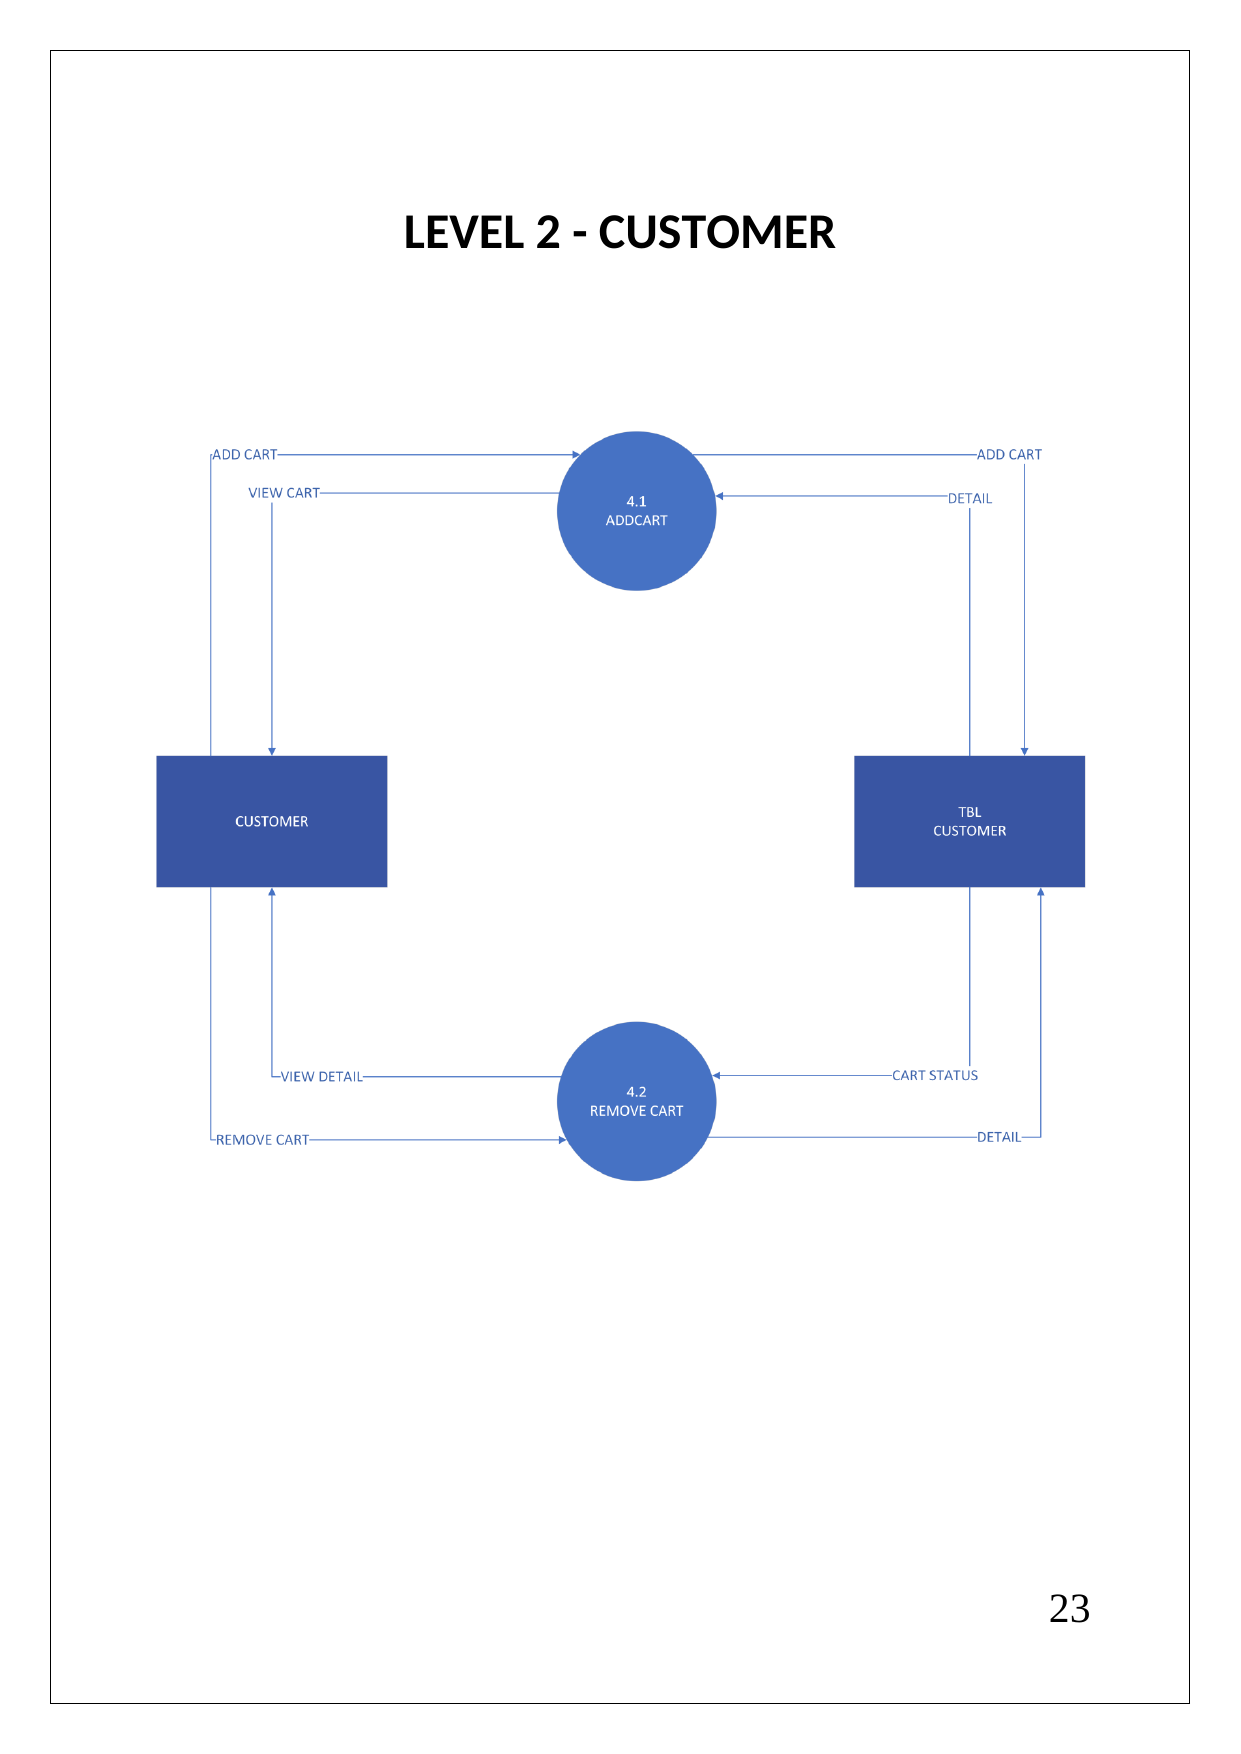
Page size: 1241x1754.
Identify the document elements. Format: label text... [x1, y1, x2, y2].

picture [150, 425, 1091, 1187]
text LEVEL 2 - CUSTOMER [150, 200, 1090, 261]
